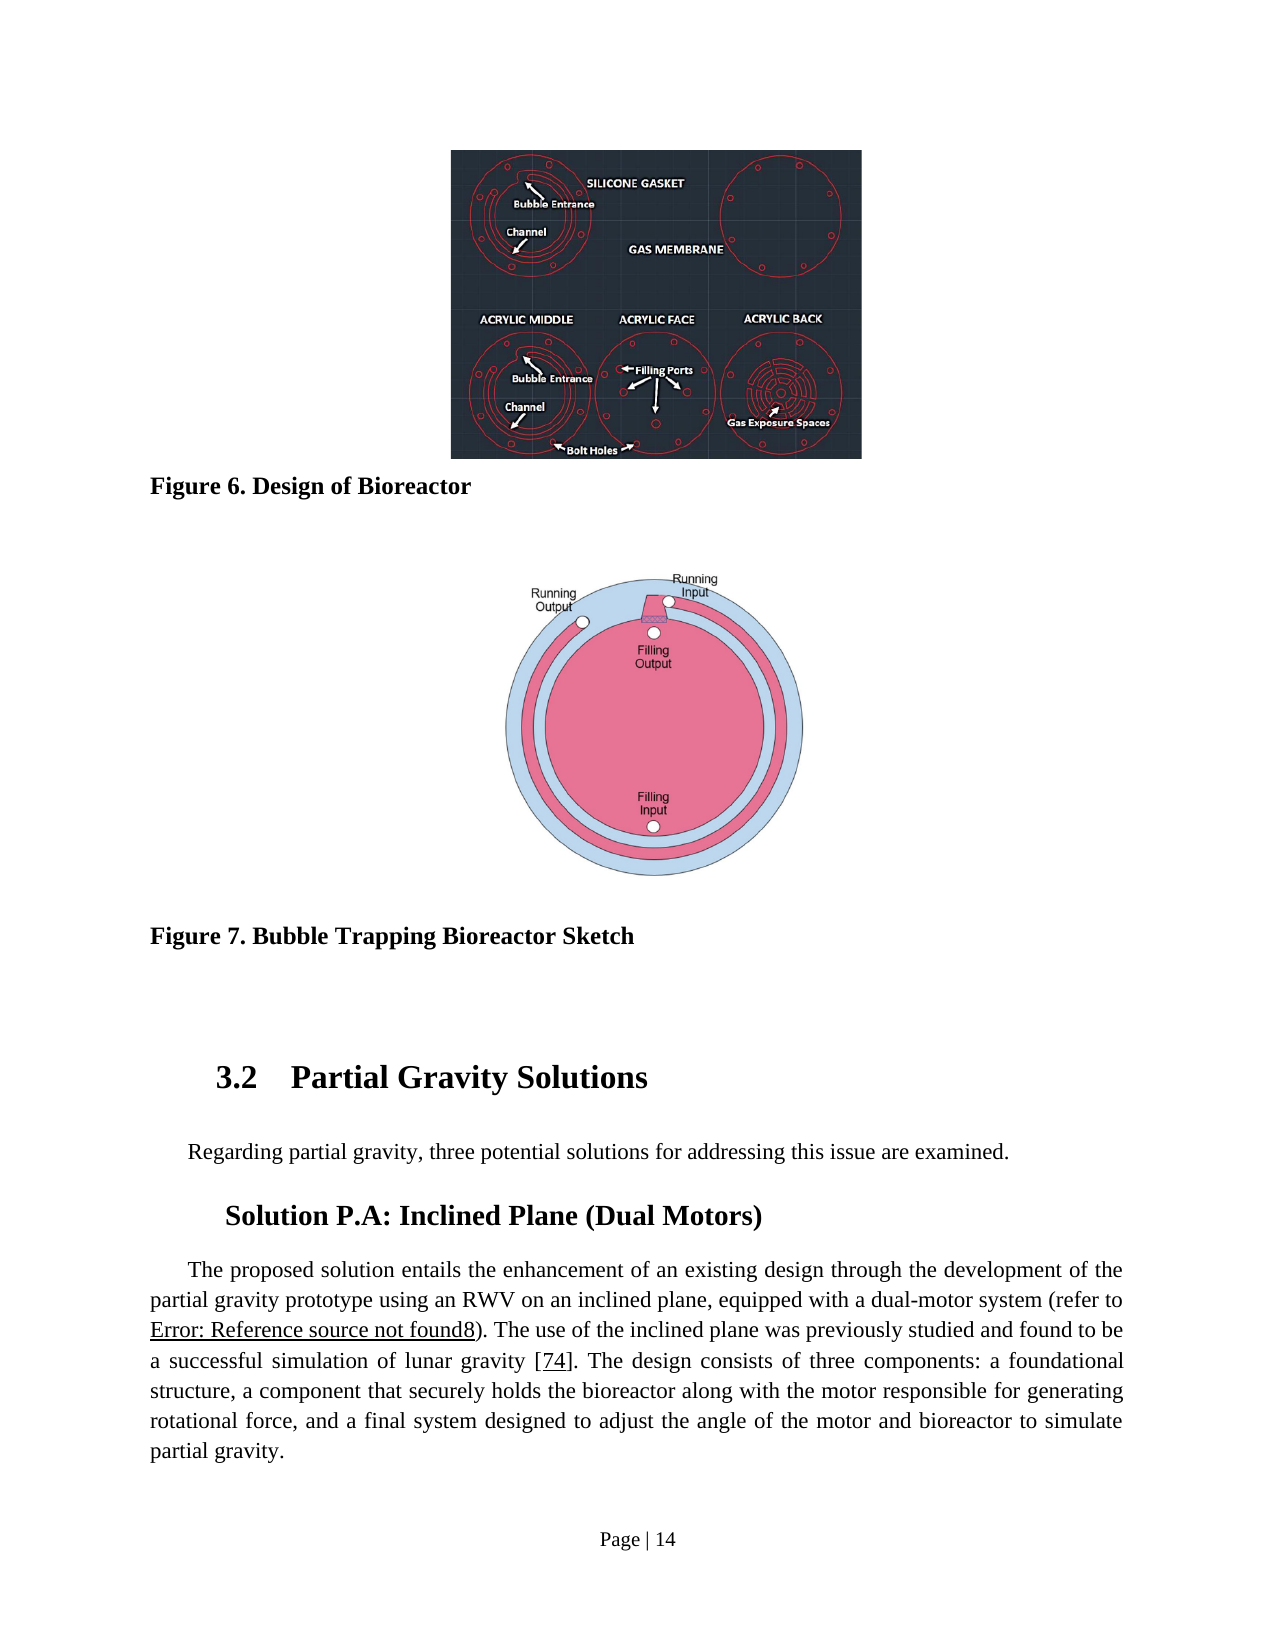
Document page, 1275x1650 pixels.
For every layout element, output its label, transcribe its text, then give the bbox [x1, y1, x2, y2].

picture [450, 150, 862, 459]
subtitle Solution P.A: Inclined Plane (Dual Motors) [225, 1198, 1125, 1232]
text Regarding partial gravity, three potential solutions for addressing this issue are examined. [150, 1138, 1125, 1164]
subtitle Partial Gravity Solutions [216, 1057, 1125, 1095]
picture [503, 552, 809, 879]
